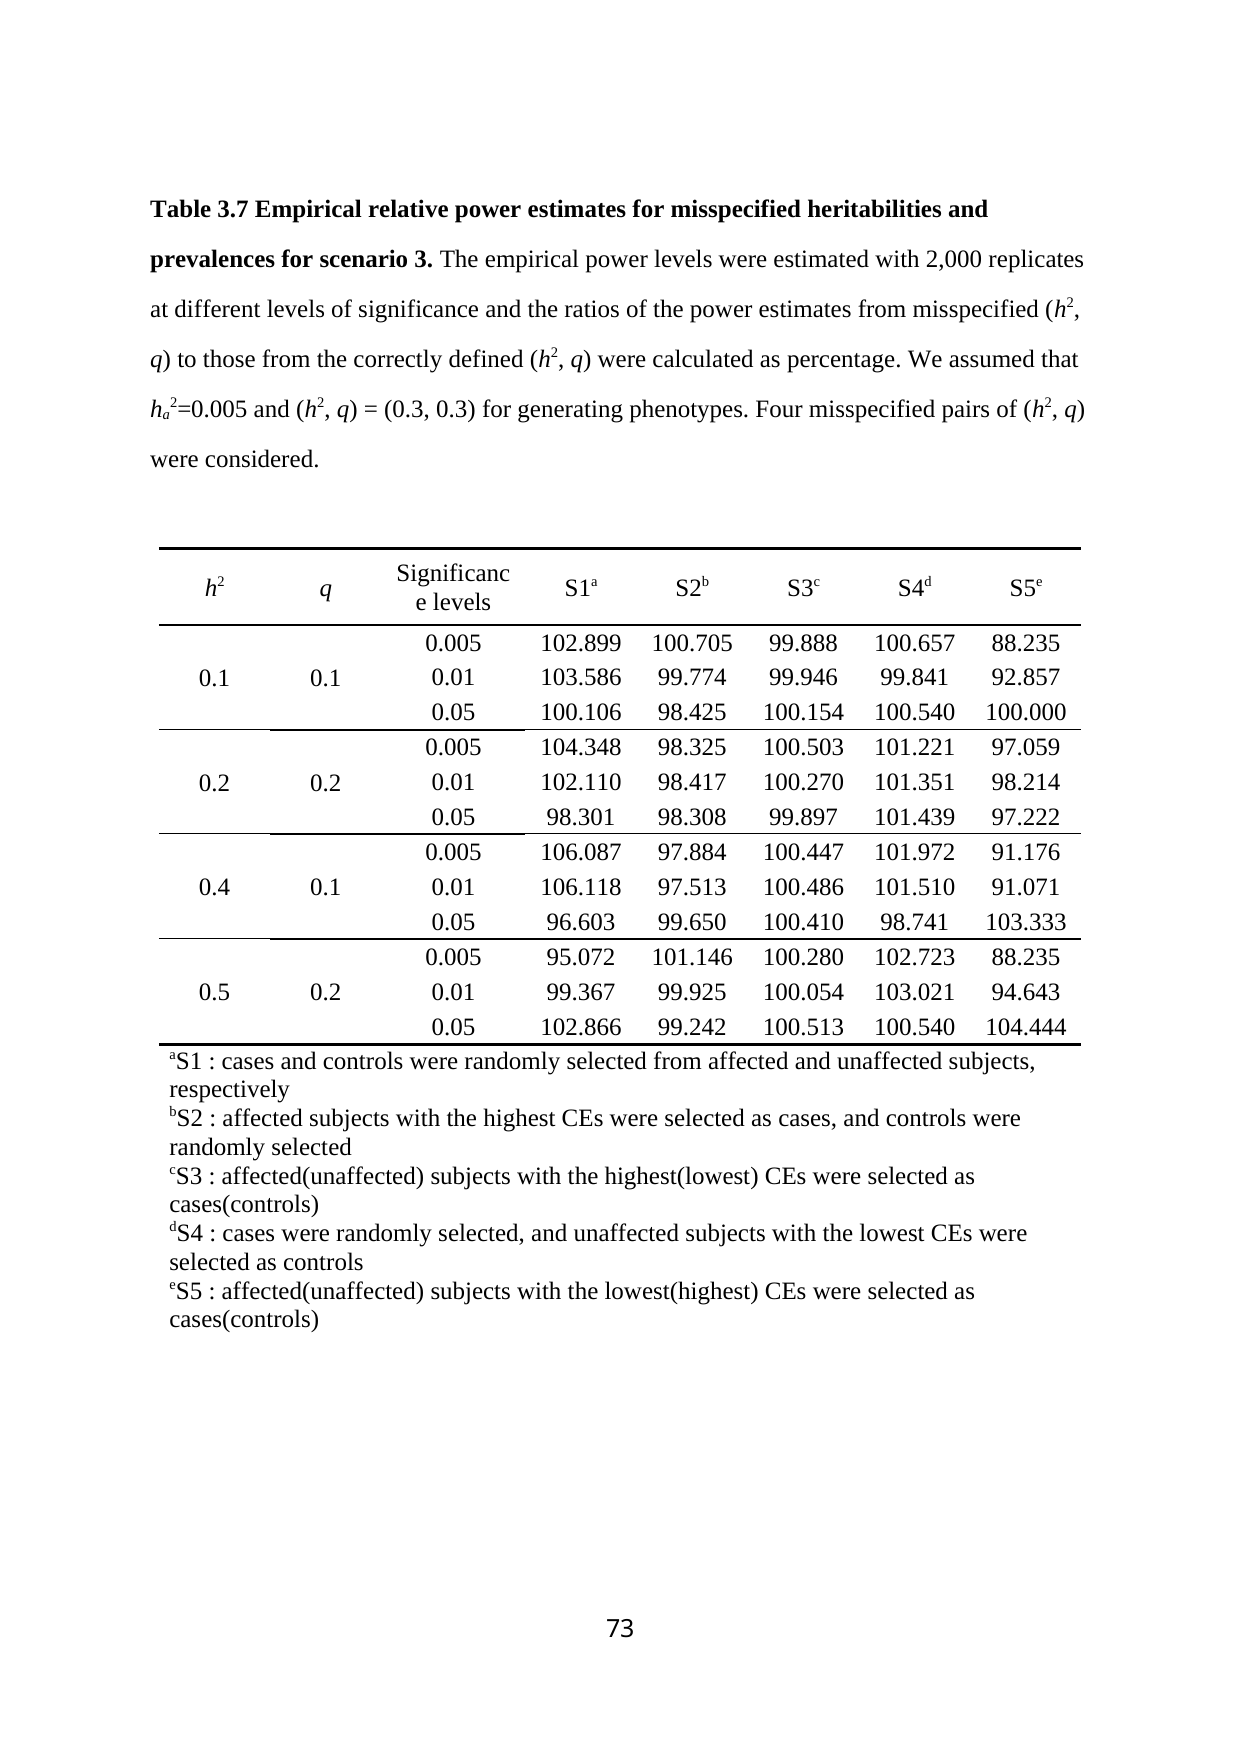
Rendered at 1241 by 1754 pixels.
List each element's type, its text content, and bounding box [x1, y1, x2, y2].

table_cell 91.176 [970, 834, 1081, 868]
table_cell 0.5 [159, 939, 270, 1043]
table_header S5e [970, 550, 1081, 624]
table_cell 0.005 [381, 626, 525, 658]
table_cell 101.146 [636, 940, 748, 972]
table_cell 0.01 [381, 868, 525, 902]
table_cell 88.235 [970, 940, 1081, 972]
table_cell 100.270 [748, 763, 859, 797]
table_cell 99.946 [748, 658, 859, 693]
table_cell 98.308 [636, 798, 748, 833]
table_cell 100.280 [748, 940, 859, 972]
table_cell 97.884 [636, 834, 748, 868]
table_cell 100.154 [748, 693, 859, 729]
table_header q [270, 550, 381, 624]
table_cell aS1 : cases and controls were randomly selected from affected and unaffected subjects, respectively bS2 : affected subjects with the highest CEs were selected as cases, and controls were randomly selected cS3 : affected(unaffected) subjects with the highest(lowest) CEs were selected as cases(controls) dS4 : cases were randomly selected, and unaffected subjects with the lowest CEs were selected as controls eS5 : affected(unaffected) subjects with the lowest(highest) CEs were selected as cases(controls) [159, 1046, 1081, 1333]
table_cell 100.540 [859, 1007, 970, 1043]
table_cell 0.2 [159, 730, 270, 833]
table_cell 100.486 [748, 868, 859, 902]
table_cell 99.897 [748, 798, 859, 833]
table_cell 99.650 [636, 902, 748, 938]
table_cell 98.214 [970, 763, 1081, 797]
table_cell 106.087 [525, 834, 636, 868]
table_cell 100.447 [748, 834, 859, 868]
table_cell 106.118 [525, 868, 636, 902]
table_cell 101.351 [859, 763, 970, 797]
table_cell 92.857 [970, 658, 1081, 693]
table_header S2b [636, 550, 748, 624]
table_cell 99.242 [636, 1007, 748, 1043]
table_cell 100.054 [748, 973, 859, 1007]
text Table 3.7 Empirical relative power estimates for misspecified heritabilities and prevalences for scenario 3. The empirical power levels were estimated with 2,000 replicates at different levels of significance and the ratios of the power estimates from misspecified (h2, q) to those from the correctly defined (h2, q) were calculated as percentage. We assumed that ha2=0.005 and (h2, q) = (0.3, 0.3) for generating phenotypes. Four misspecified pairs of (h2, q) were considered. [150, 177, 1090, 477]
table_cell 101.439 [859, 798, 970, 833]
table_cell 0.2 [270, 940, 381, 1043]
table_cell 99.774 [636, 658, 748, 693]
table_cell 97.059 [970, 730, 1081, 763]
table_cell 0.1 [270, 626, 381, 729]
table_cell 100.503 [748, 730, 859, 763]
table_cell 94.643 [970, 973, 1081, 1007]
table_cell 96.603 [525, 902, 636, 938]
table_cell 100.705 [636, 626, 748, 658]
table_cell 104.348 [525, 730, 636, 763]
table_header S1a [525, 550, 636, 624]
table_cell 98.741 [859, 902, 970, 938]
table_cell 100.513 [748, 1007, 859, 1043]
table_cell 97.513 [636, 868, 748, 902]
table_cell 0.05 [381, 693, 525, 729]
table_cell 103.021 [859, 973, 970, 1007]
table_cell 102.110 [525, 763, 636, 797]
table_cell 98.301 [525, 798, 636, 833]
table_header Significance levels [381, 550, 525, 624]
table_cell 102.723 [859, 940, 970, 972]
table_cell 0.05 [381, 1007, 525, 1043]
table_cell 100.410 [748, 902, 859, 938]
table_cell 99.367 [525, 973, 636, 1007]
table_cell 98.425 [636, 693, 748, 729]
table_cell 99.841 [859, 658, 970, 693]
table_cell 0.01 [381, 973, 525, 1007]
table_header h2 [159, 550, 270, 624]
table_cell 102.866 [525, 1007, 636, 1043]
table_cell 99.888 [748, 626, 859, 658]
table_cell 103.333 [970, 902, 1081, 938]
table_cell 100.657 [859, 626, 970, 658]
table_cell 98.417 [636, 763, 748, 797]
table_cell 0.4 [159, 834, 270, 938]
table_cell 0.05 [381, 902, 525, 938]
table_cell 101.510 [859, 868, 970, 902]
table_cell 100.106 [525, 693, 636, 729]
table_cell 100.540 [859, 693, 970, 729]
table_cell 88.235 [970, 626, 1081, 658]
table_cell 0.1 [159, 626, 270, 729]
table_header S3c [748, 550, 859, 624]
table_cell 91.071 [970, 868, 1081, 902]
table_cell 101.972 [859, 834, 970, 868]
table_cell 98.325 [636, 730, 748, 763]
table_cell 0.005 [381, 835, 525, 868]
table_header S4d [859, 550, 970, 624]
table_cell 101.221 [859, 730, 970, 763]
table_cell 100.000 [970, 693, 1081, 729]
table_cell 0.1 [270, 835, 381, 938]
table_cell 104.444 [970, 1007, 1081, 1043]
table_cell 99.925 [636, 973, 748, 1007]
table_cell 97.222 [970, 798, 1081, 833]
table_cell 0.05 [381, 798, 525, 833]
table_cell 95.072 [525, 940, 636, 972]
table_cell 0.005 [381, 940, 525, 972]
table_cell 102.899 [525, 626, 636, 658]
table_cell 0.2 [270, 731, 381, 833]
table_cell 103.586 [525, 658, 636, 693]
table_cell 0.005 [381, 731, 525, 763]
table_cell 0.01 [381, 763, 525, 797]
table_cell 0.01 [381, 658, 525, 693]
